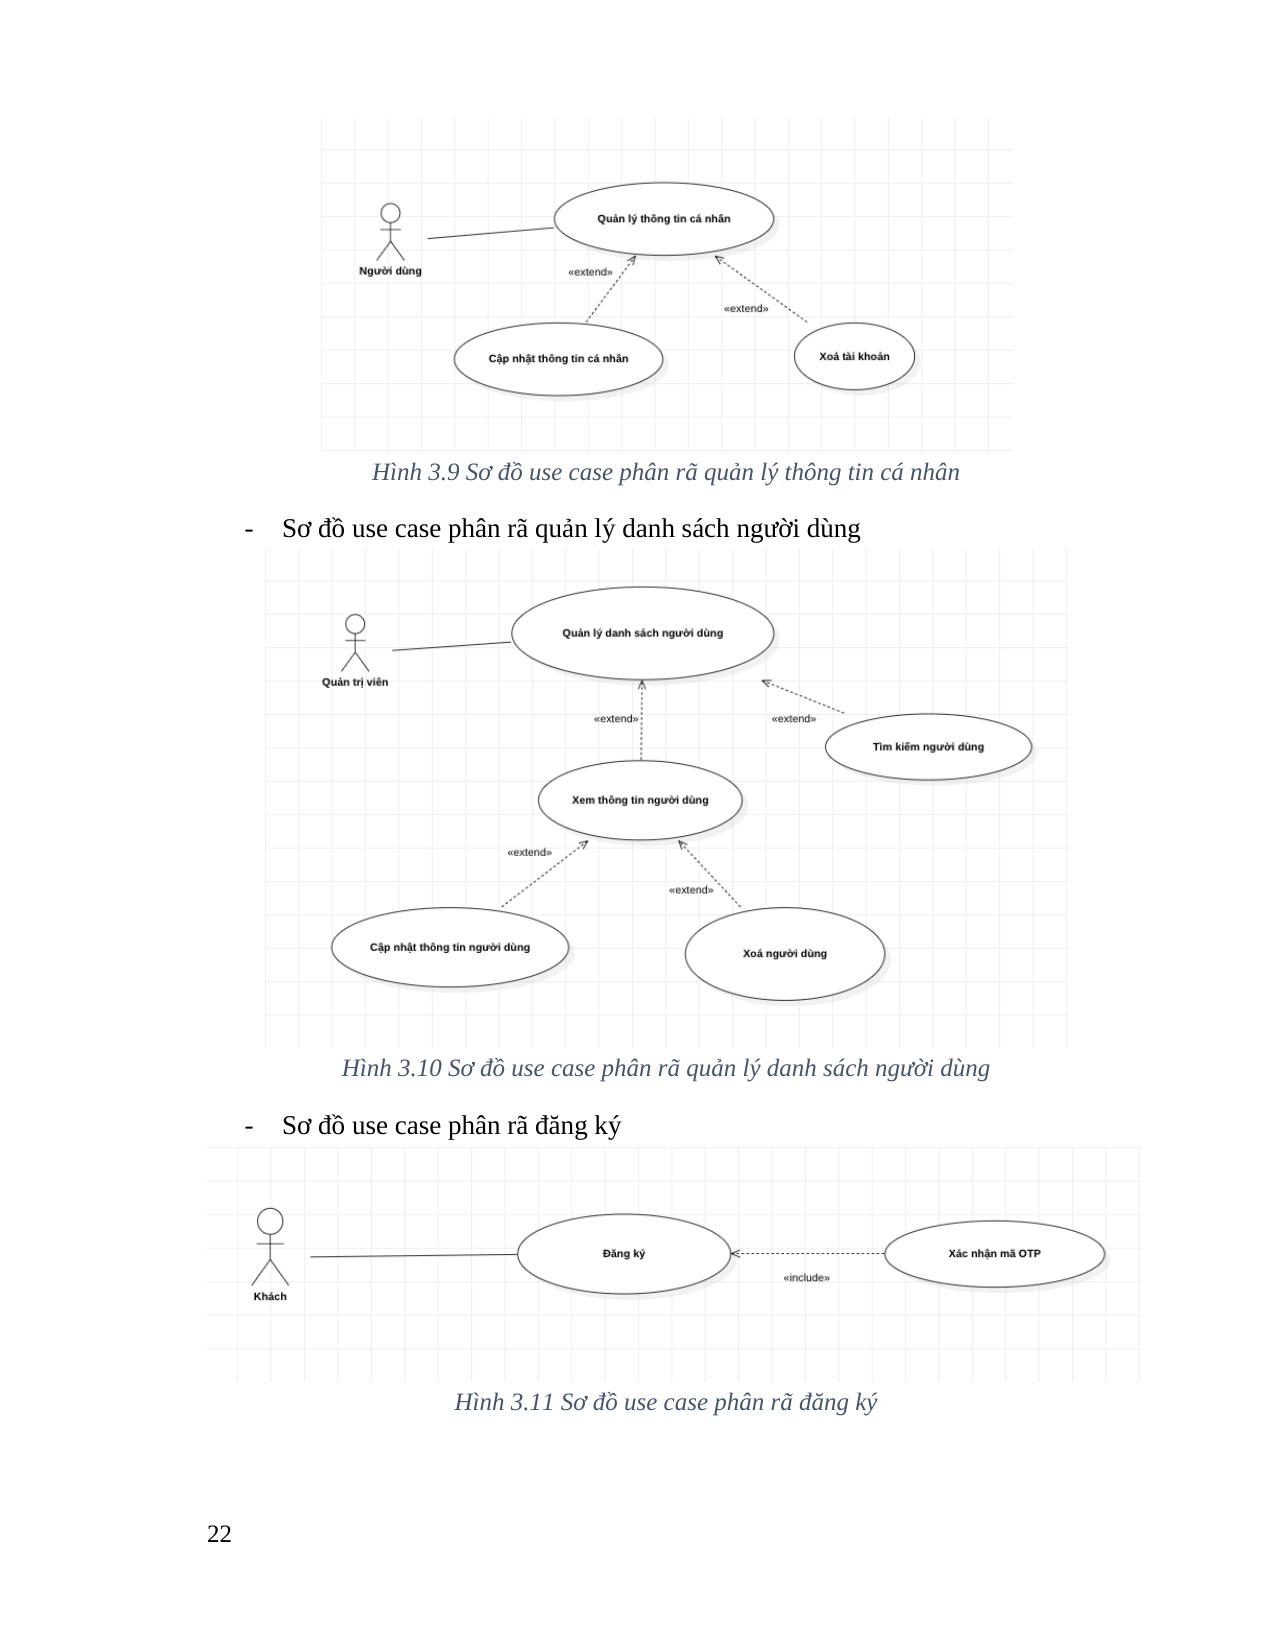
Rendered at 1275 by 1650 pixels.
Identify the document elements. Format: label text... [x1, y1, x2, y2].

picture [265, 549, 1070, 1048]
list Sơ đồ use case phân rã quản lý danh sách người dùng [244, 512, 1127, 544]
picture [206, 1146, 1143, 1382]
picture [321, 118, 1013, 452]
list Sơ đồ use case phân rã đăng ký [244, 1109, 1127, 1140]
